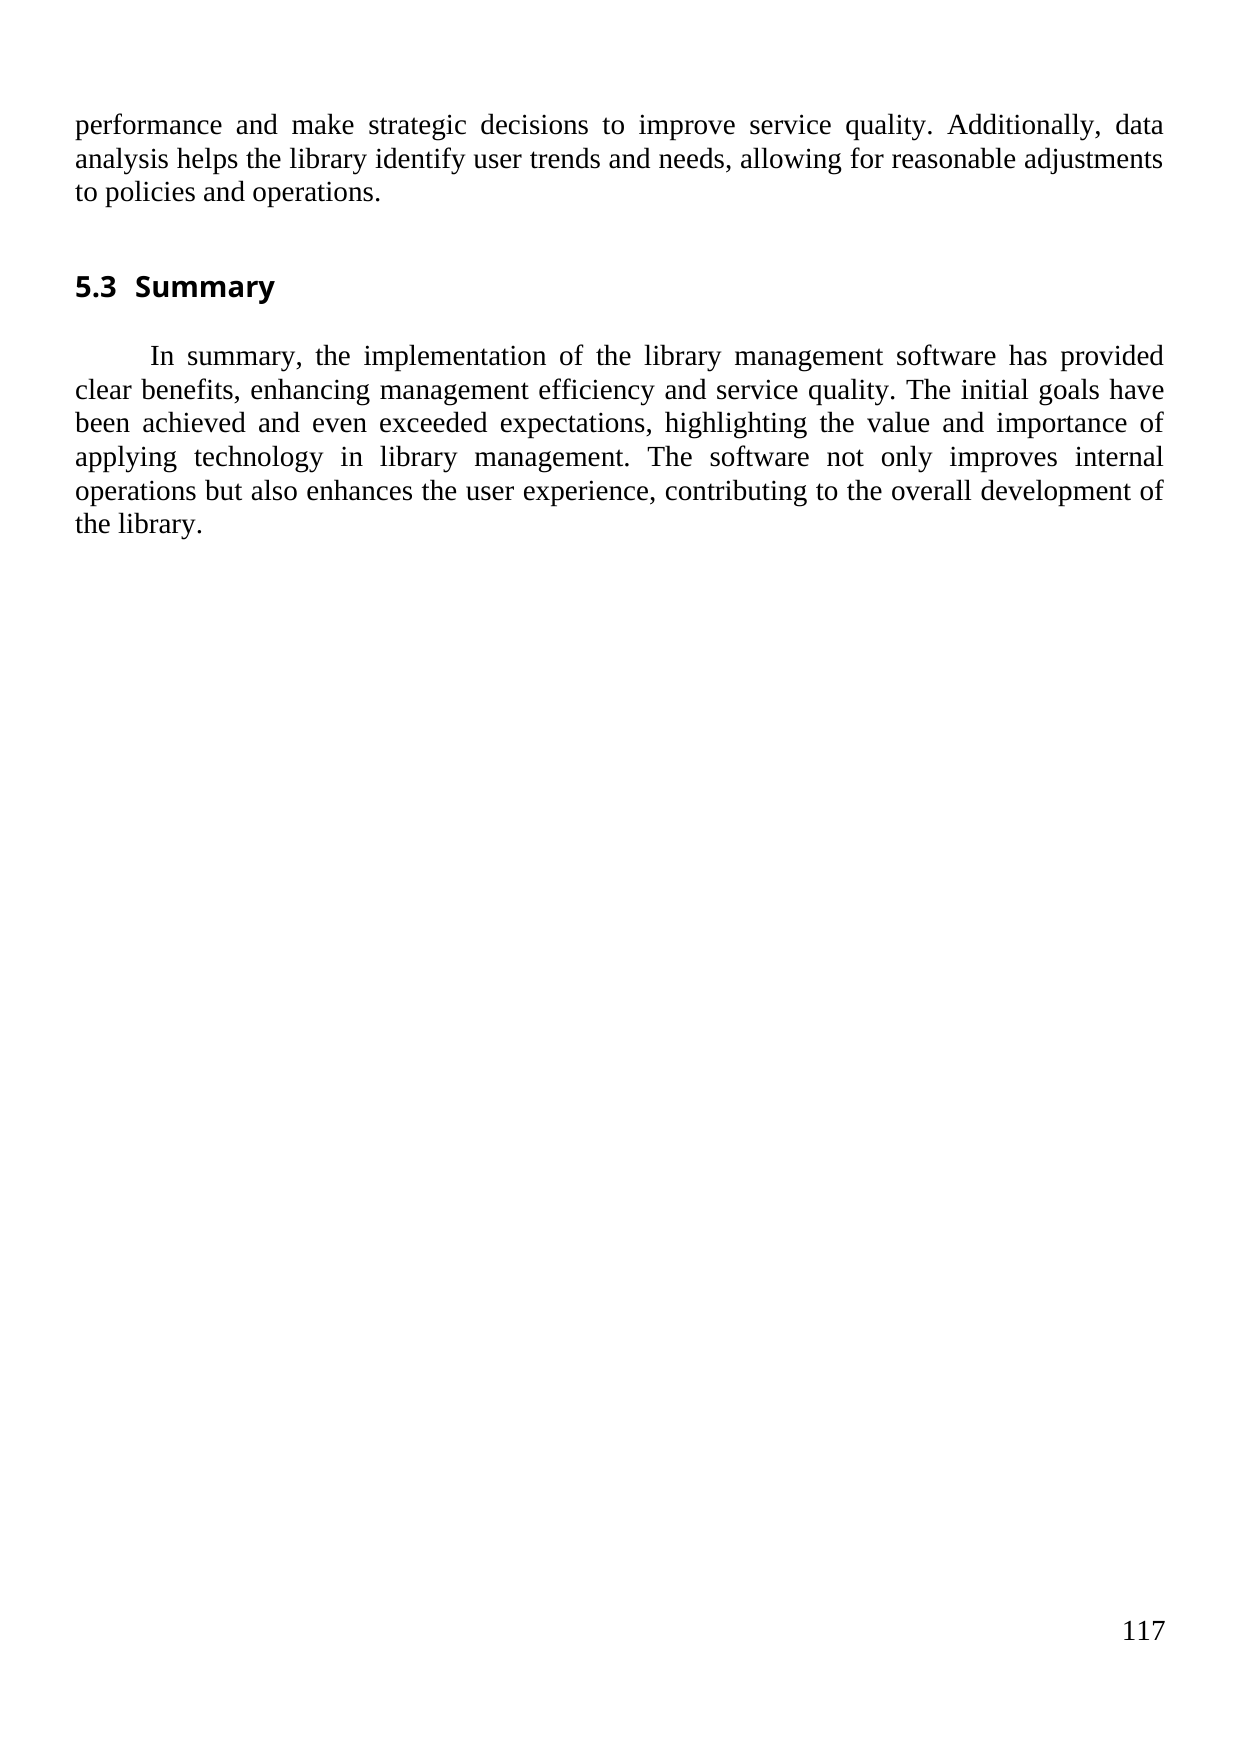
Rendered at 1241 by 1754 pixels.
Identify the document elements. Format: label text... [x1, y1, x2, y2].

text In summary, the implementation of the library management software has provided clear benefits, enhancing management efficiency and service quality. The initial goals have been achieved and even exceeded expectations, highlighting the value and importance of applying technology in library management. The software not only improves internal operations but also enhances the user experience, contributing to the overall development of the library. [75, 338, 1165, 540]
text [75, 107, 1165, 208]
subtitle Summary [75, 267, 1165, 306]
